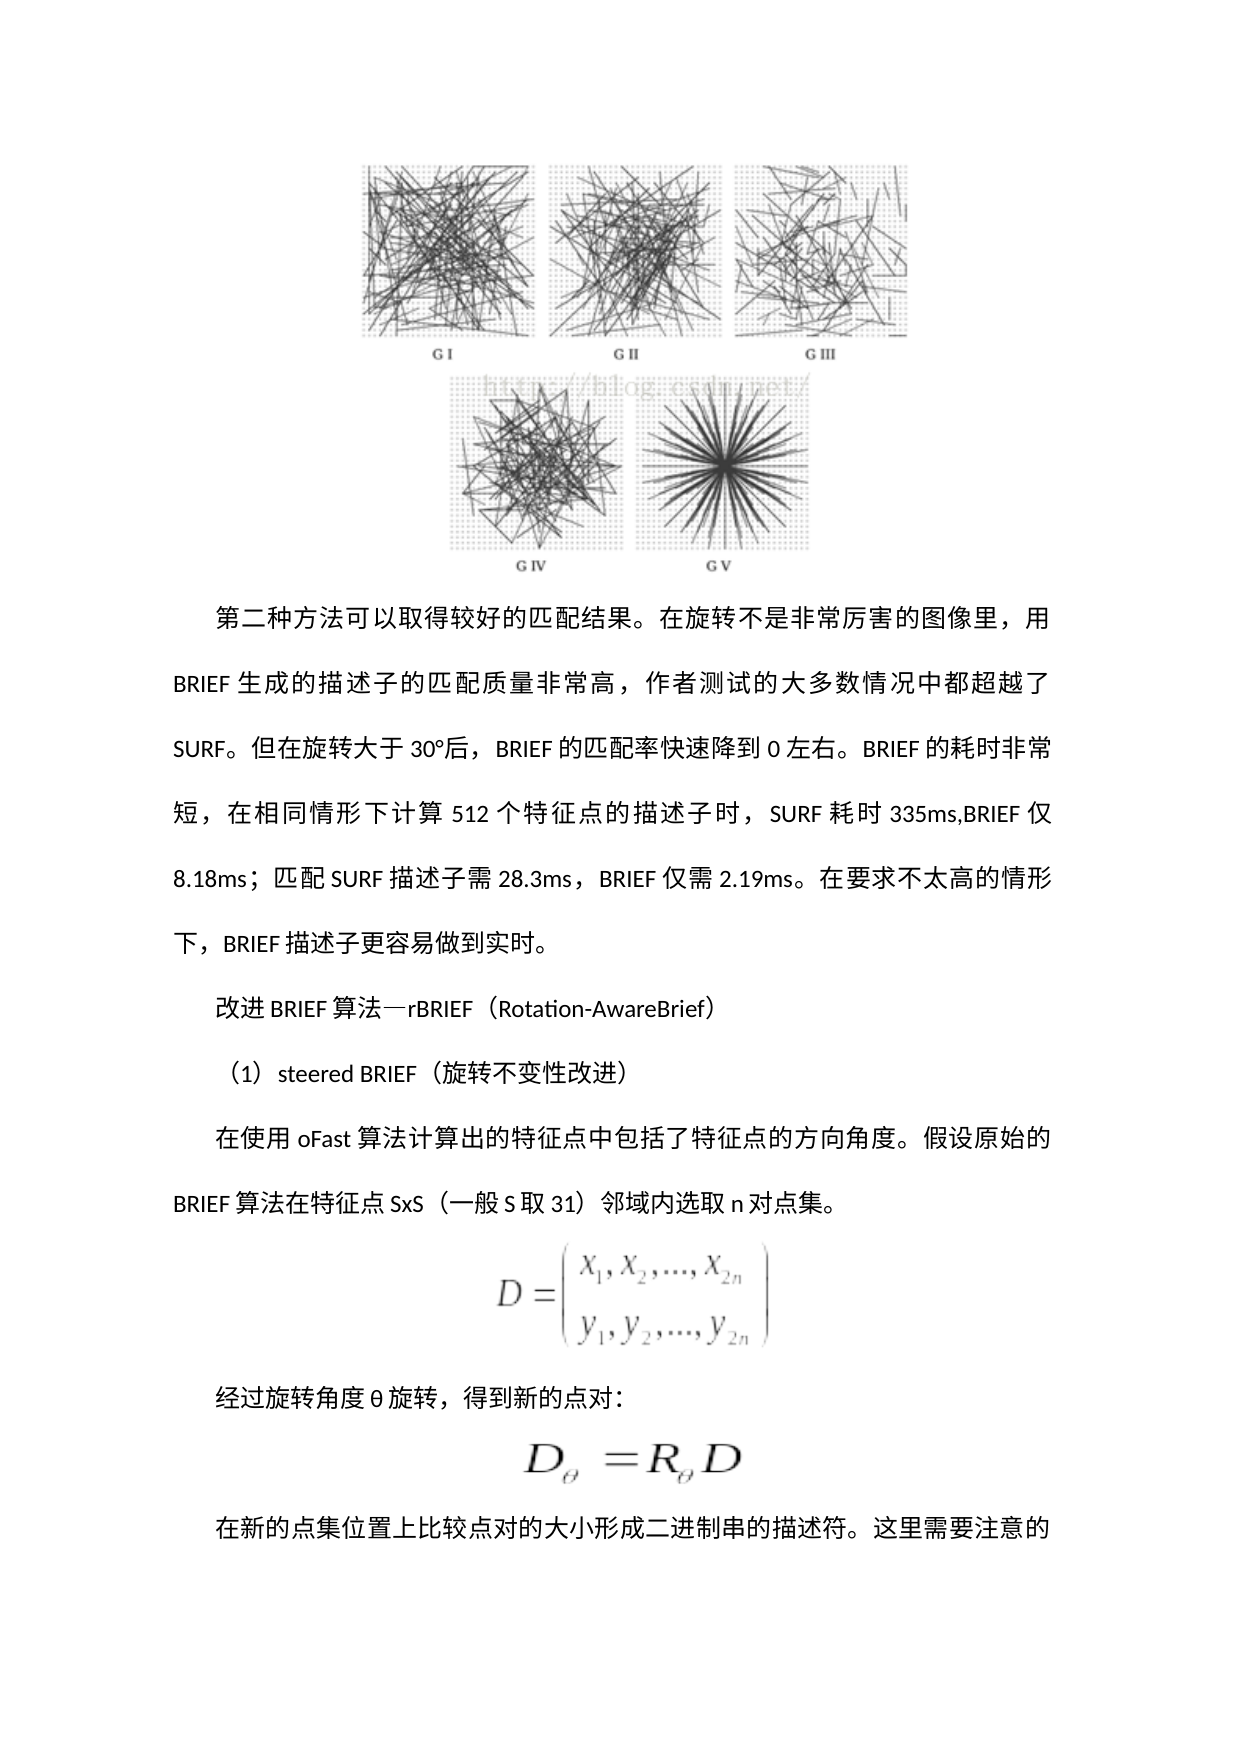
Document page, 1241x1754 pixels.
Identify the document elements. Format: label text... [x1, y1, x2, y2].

text 经过旋转角度θ旋转，得到新的点对： [173, 1364, 1053, 1429]
text 在使用oFast算法计算出的特征点中包括了特征点的方向角度。假设原始的BRIEF算法在特征点SxS（一般S取31）邻域内选取n对点集。 [173, 1104, 1053, 1234]
text （1）steered BRIEF（旋转不变性改进） [173, 1039, 1053, 1104]
picture [356, 162, 912, 578]
text 改进BRIEF算法—rBRIEF（Rotation-AwareBrief） [173, 974, 1053, 1039]
text 第二种方法可以取得较好的匹配结果。在旋转不是非常厉害的图像里，用BRIEF生成的描述子的匹配质量非常高，作者测试的大多数情况中都超越了SURF。但在旋转大于30°后，BRIEF的匹配率快速降到0左右。BRIEF的耗时非常短，在相同情形下计算512个特征点的描述子时，SURF耗时335ms,BRIEF仅8.18ms；匹配SURF描述子需28.3ms，BRIEF仅需2.19ms。在要求不太高的情形下，BRIEF描述子更容易做到实时。 [173, 584, 1053, 974]
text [173, 1494, 1053, 1559]
